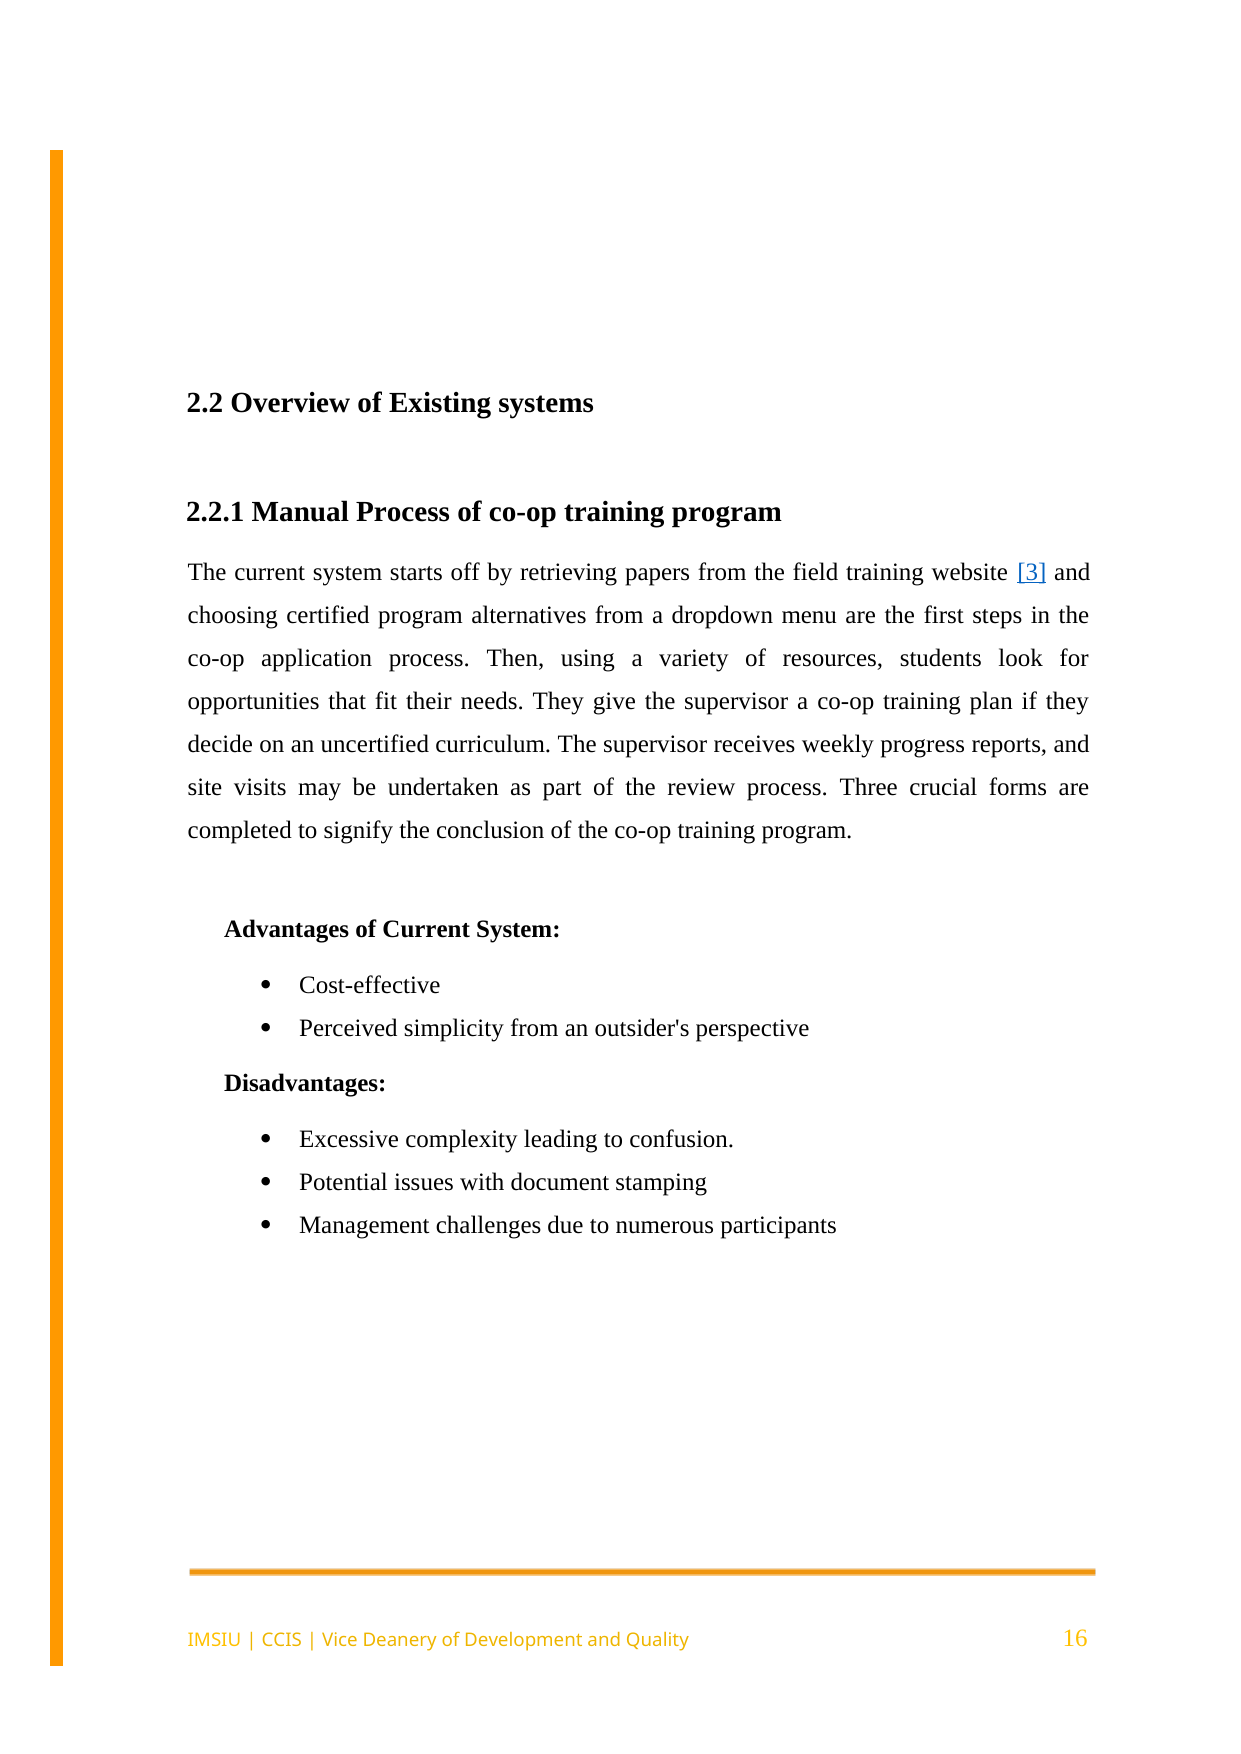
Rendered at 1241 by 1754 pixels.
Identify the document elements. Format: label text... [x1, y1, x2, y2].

list Excessive complexity leading to confusion. [261, 1124, 1090, 1153]
picture [187, 1567, 1100, 1576]
text The current system starts off by retrieving papers from the field training website [3] and choosing certified program alternatives from a dropdown menu are the first steps in the co-op application process. Then, using a variety of resources, students look for opportunities that fit their needs. They give the supervisor a co-op training plan if they decide on an uncertified curriculum. The supervisor receives weekly progress reports, and site visits may be undertaken as part of the review process. Three crucial forms are completed to signify the conclusion of the co-op training program. [187, 557, 1090, 844]
list Potential issues with document stamping [261, 1167, 1090, 1196]
text Advantages of Current System: [187, 914, 1090, 943]
text Disadvantages: [187, 1068, 1090, 1097]
list Cost-effective [261, 970, 1090, 998]
subtitle 2.2 Overview of Existing systems [186, 385, 1092, 418]
subtitle 2.2.1 Manual Process of co-op training program [186, 494, 1092, 527]
list Perceived simplicity from an outsider's perspective [261, 1013, 1090, 1042]
list Management challenges due to numerous participants [261, 1210, 1090, 1239]
